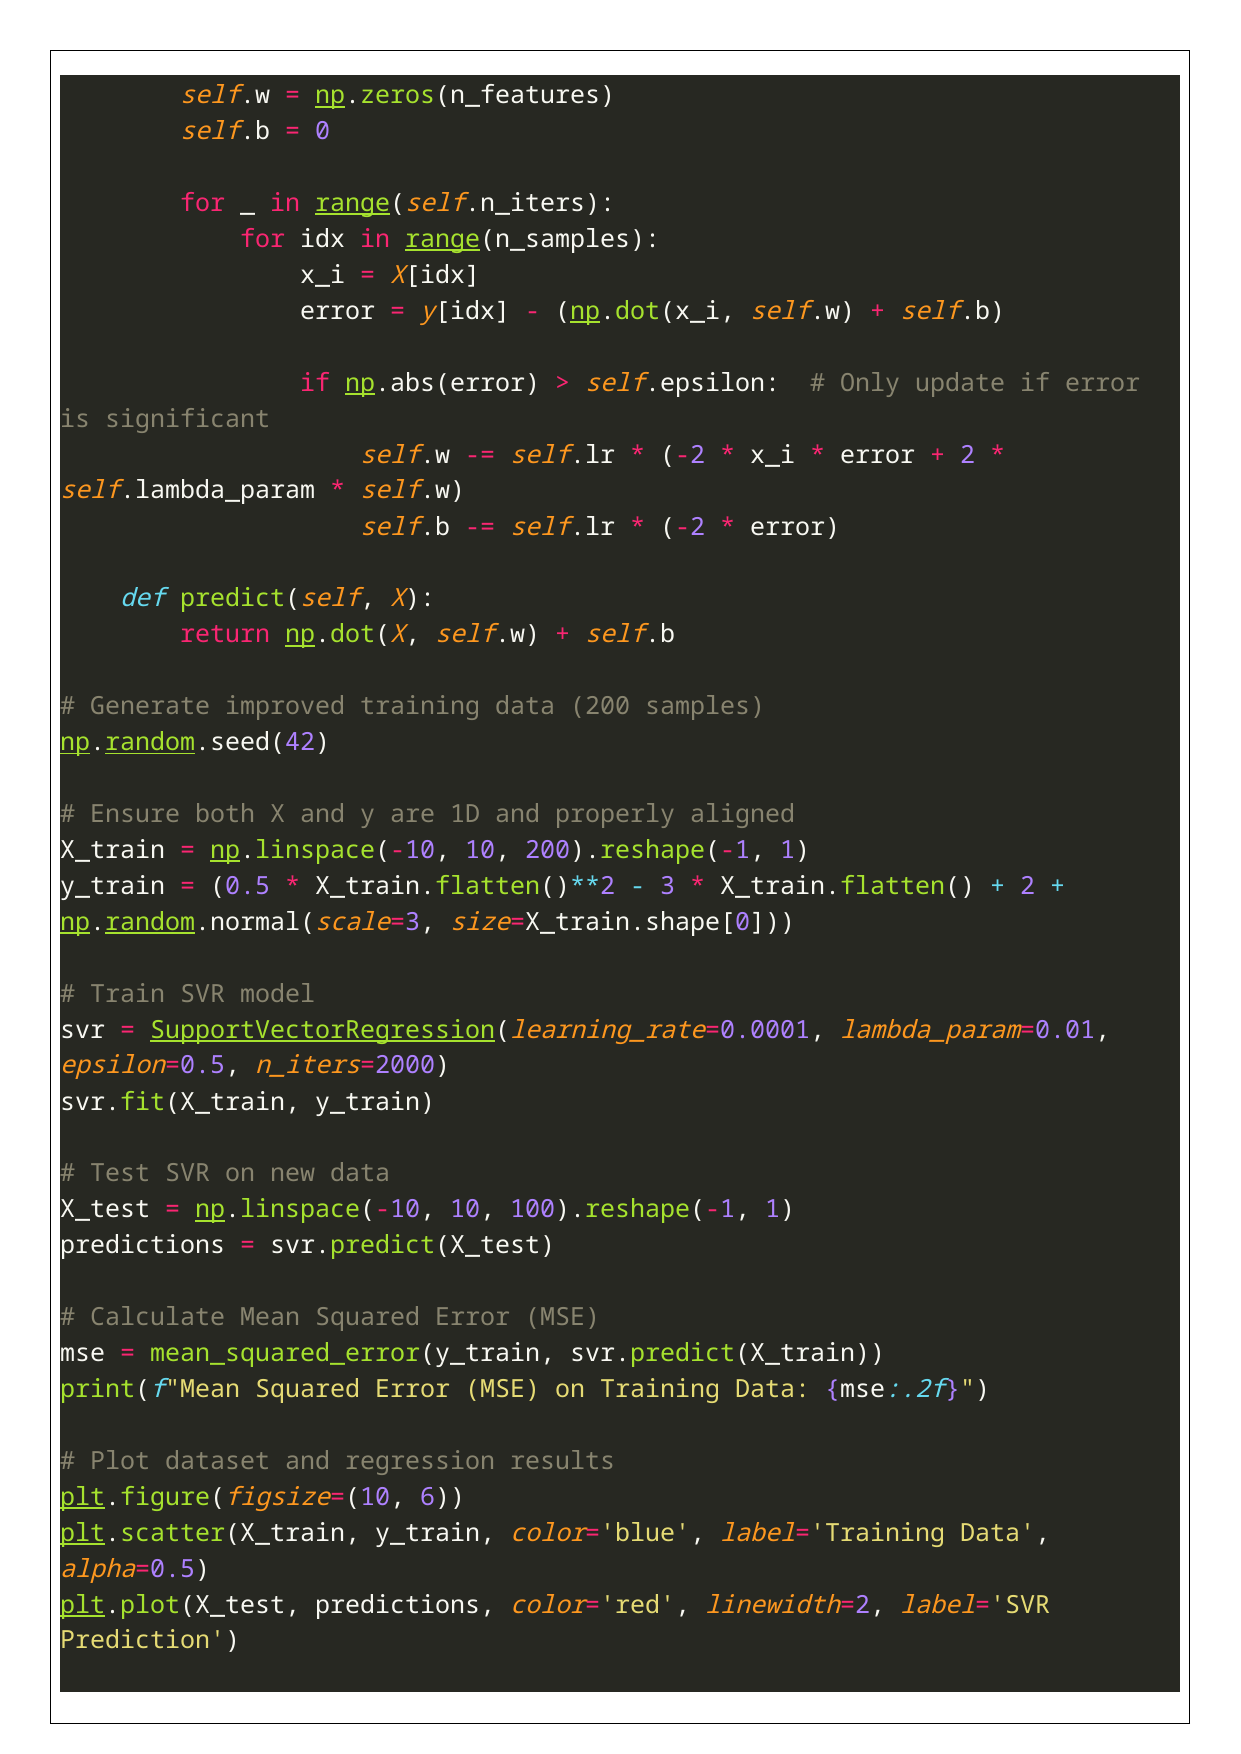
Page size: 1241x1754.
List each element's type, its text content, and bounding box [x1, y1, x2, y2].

text for idx in range(n_samples): [60, 219, 1180, 255]
text if np.abs(error) > self.epsilon: # Only update if error is significant [60, 362, 1180, 434]
text np.random.seed(42) [60, 722, 1180, 758]
text # Ensure both X and y are 1D and properly aligned [60, 794, 1180, 830]
text self.b -= self.lr * (-2 * error) [60, 506, 1180, 542]
text plt.figure(figsize=(10, 6)) [60, 1477, 1180, 1512]
text self.w = np.zeros(n_features) [60, 75, 1180, 111]
text self.b = 0 [60, 111, 1180, 147]
text plt.plot(X_test, predictions, color='red', linewidth=2, label='SVR Prediction') [60, 1584, 1180, 1656]
text x_i = X[idx] [60, 255, 1180, 291]
text svr = SupportVectorRegression(learning_rate=0.0001, lambda_param=0.01, epsilon=0.5, n_iters=2000) [60, 1009, 1180, 1081]
text for _ in range(self.n_iters): [60, 183, 1180, 219]
text # Test SVR on new data [60, 1153, 1180, 1189]
text mse = mean_squared_error(y_train, svr.predict(X_train)) [60, 1333, 1180, 1369]
text plt.scatter(X_train, y_train, color='blue', label='Training Data', alpha=0.5) [60, 1512, 1180, 1584]
text return np.dot(X, self.w) + self.b [60, 614, 1180, 650]
text # Generate improved training data (200 samples) [60, 686, 1180, 722]
text X_test = np.linspace(-10, 10, 100).reshape(-1, 1) [60, 1189, 1180, 1225]
text # Plot dataset and regression results [60, 1441, 1180, 1477]
text def predict(self, X): [60, 578, 1180, 614]
text error = y[idx] - (np.dot(x_i, self.w) + self.b) [60, 291, 1180, 327]
text # Calculate Mean Squared Error (MSE) [60, 1297, 1180, 1333]
text y_train = (0.5 * X_train.flatten()**2 - 3 * X_train.flatten() + 2 + np.random.normal(scale=3, size=X_train.shape[0])) [60, 866, 1180, 937]
text predictions = svr.predict(X_test) [60, 1225, 1180, 1261]
text X_train = np.linspace(-10, 10, 200).reshape(-1, 1) [60, 830, 1180, 866]
text # Train SVR model [60, 973, 1180, 1009]
text print(f"Mean Squared Error (MSE) on Training Data: {mse:.2f}") [60, 1369, 1180, 1405]
text svr.fit(X_train, y_train) [60, 1081, 1180, 1117]
text self.w -= self.lr * (-2 * x_i * error + 2 * self.lambda_param * self.w) [60, 434, 1180, 506]
